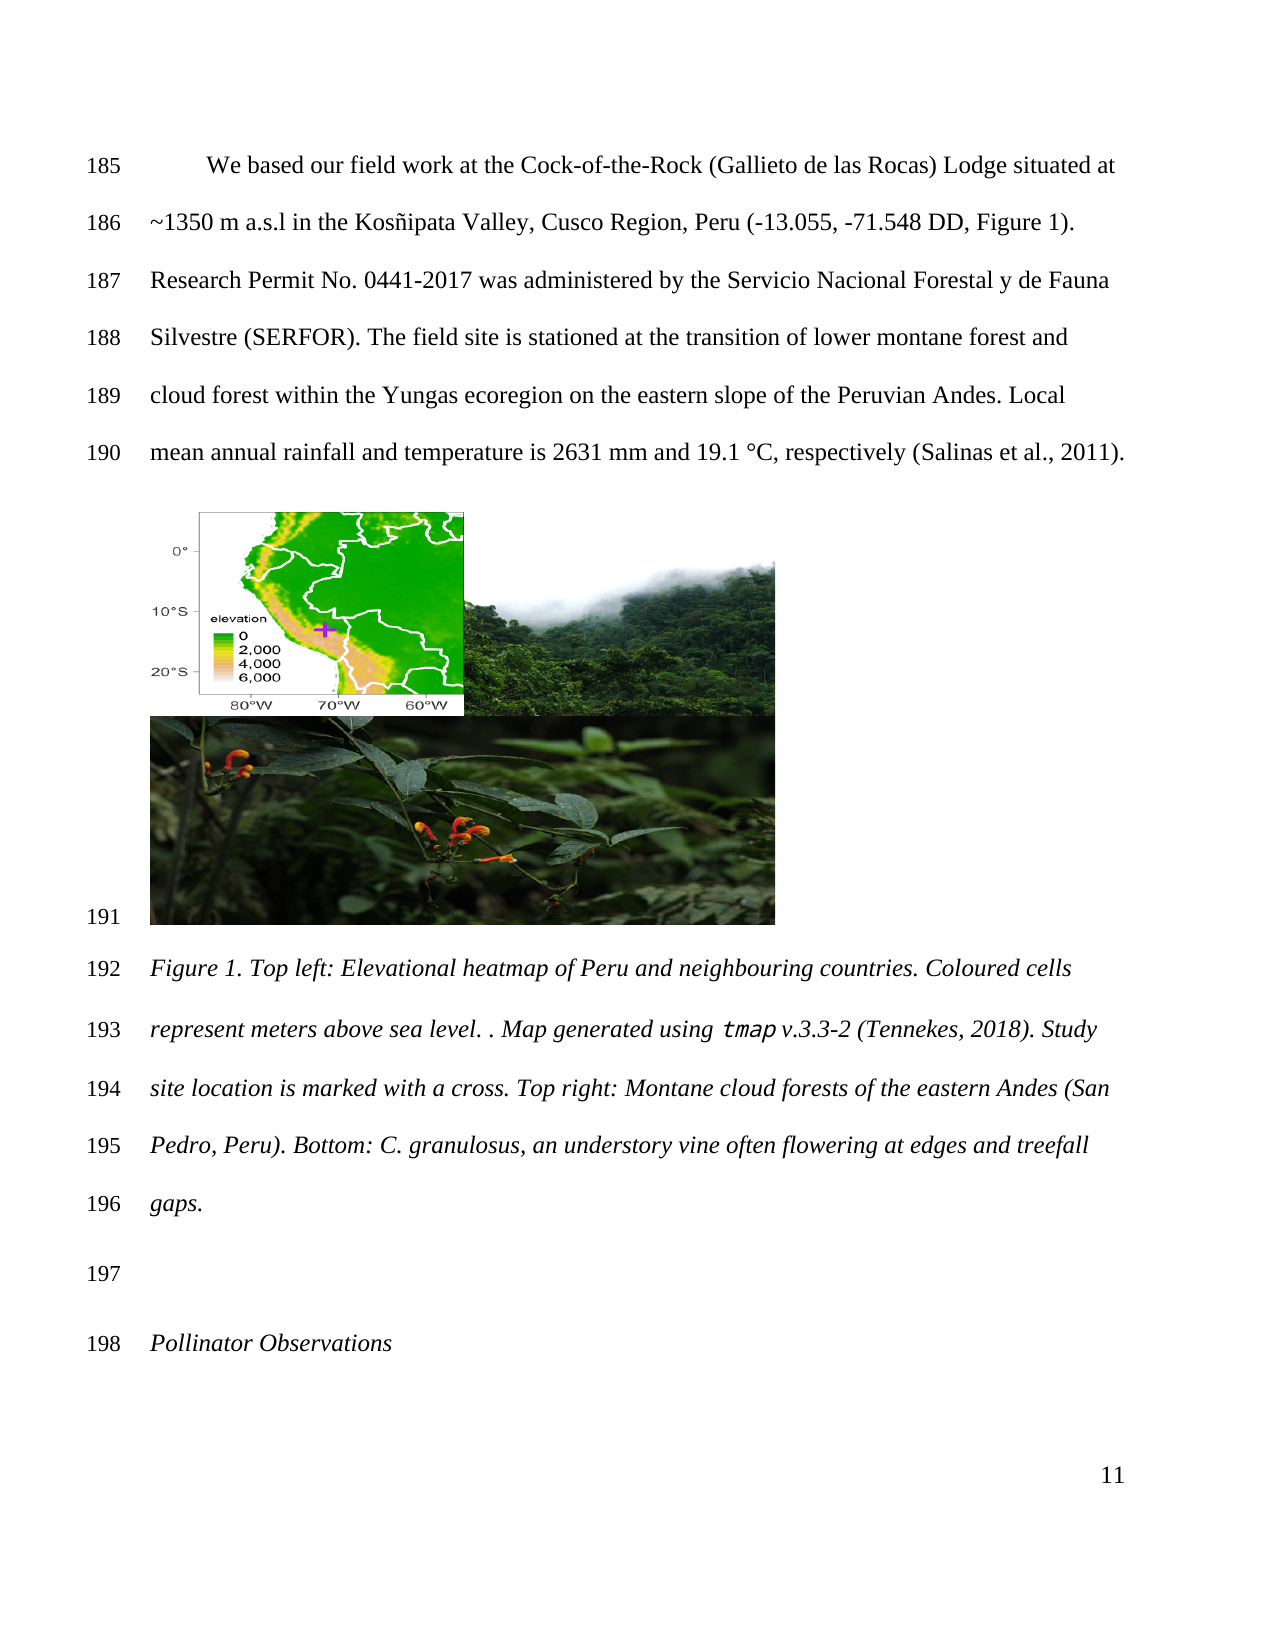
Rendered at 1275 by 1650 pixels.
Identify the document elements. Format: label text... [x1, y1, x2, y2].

text Pollinator Observations [150, 1328, 1125, 1357]
text Figure 1. Top left: Elevational heatmap of Peru and neighbouring countries. Coloured cells represent meters above sea level. . Map generated using tmap v.3.3-2 (Tennekes, 2018). Study site location is marked with a cross. Top right: Montane cloud forests of the eastern Andes (San Pedro, Peru). Bottom: C. granulosus, an understory vine often flowering at edges and treefall gaps. [150, 953, 1125, 1217]
text We based our field work at the Cock-of-the-Rock (Gallieto de las Rocas) Lodge situated at ~1350 m a.s.l in the Kosñipata Valley, Cusco Region, Peru (-13.055, -71.548 DD, Figure 1). Research Permit No. 0441-2017 was administered by the Servicio Nacional Forestal y de Fauna Silvestre (SERFOR). The field site is stationed at the transition of lower montane forest and cloud forest within the Yungas ecoregion on the eastern slope of the Peruvian Andes. Local mean annual rainfall and temperature is 2631 mm and 19.1 °C, respectively (Salinas et al., 2011). [150, 150, 1125, 466]
picture [150, 507, 775, 925]
